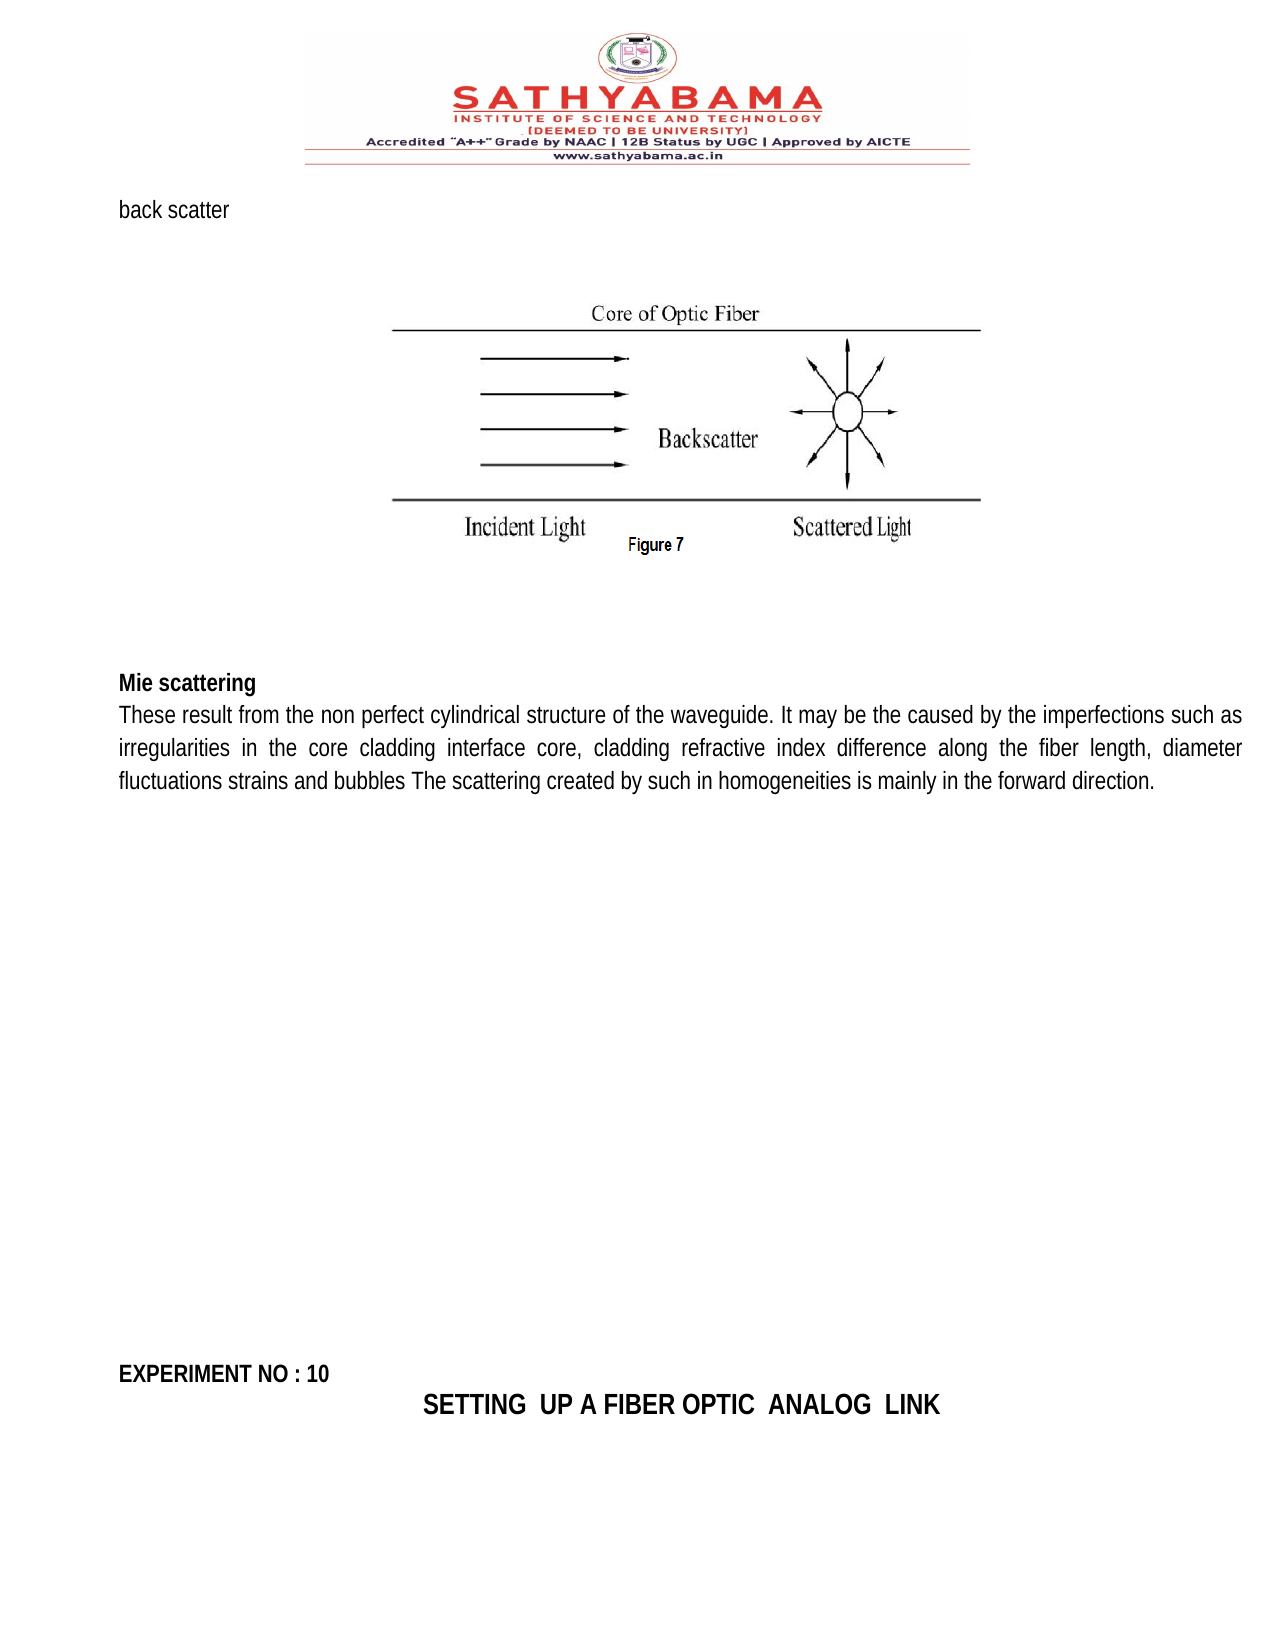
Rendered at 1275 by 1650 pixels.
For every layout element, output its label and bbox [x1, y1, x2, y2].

table_cell [103, 194, 1078, 1496]
picture [304, 30, 971, 166]
picture [360, 294, 1004, 565]
